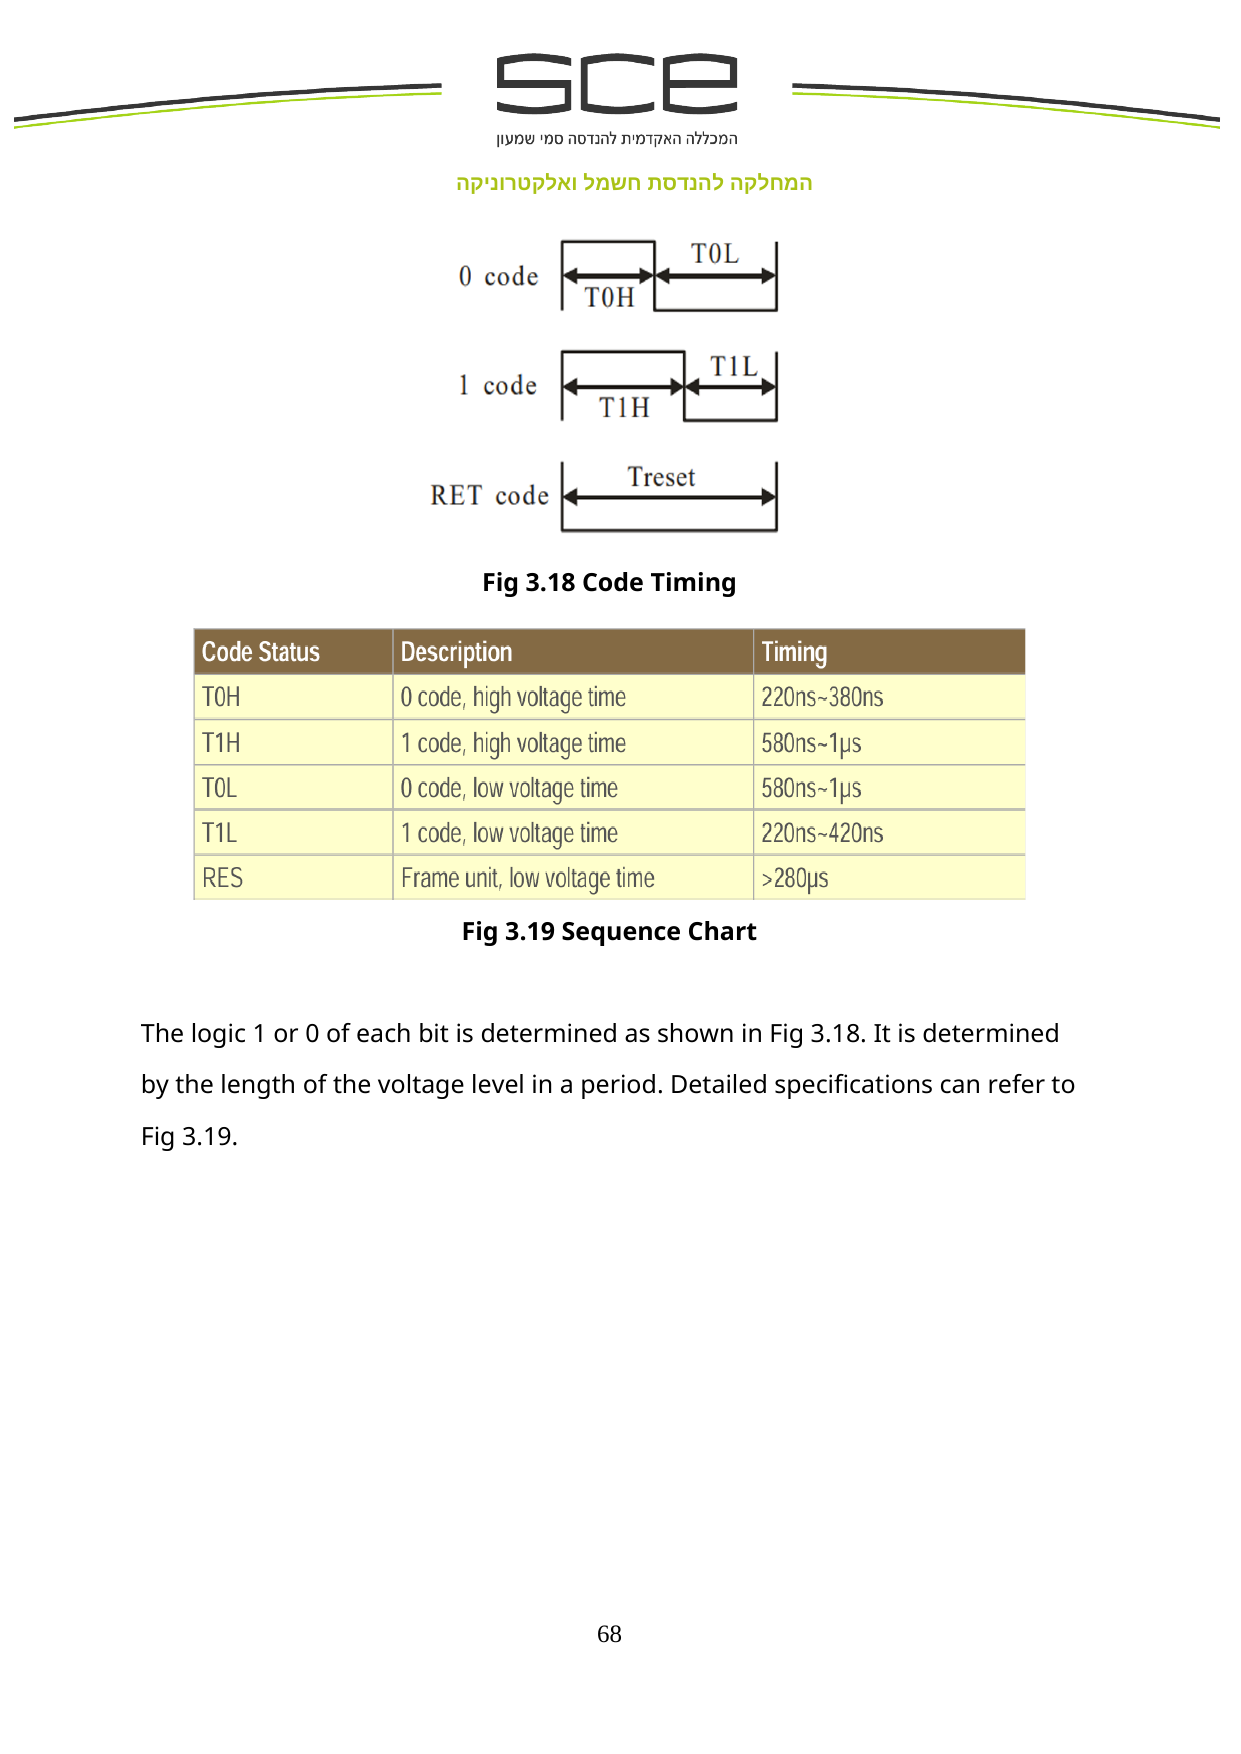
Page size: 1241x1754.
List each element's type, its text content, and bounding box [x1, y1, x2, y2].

text Fig 3.18 Code Timing [141, 565, 1078, 599]
text Fig 3.19 Sequence Chart [141, 914, 1078, 948]
text The logic 1 or 0 of each bit is determined as shown in Fig 3.18. It is determined by the length of the voltage level in a period. Detailed specifications can refer to Fig 3.19. [141, 1016, 1078, 1152]
picture [421, 224, 797, 538]
picture [193, 628, 1026, 900]
picture [14, 0, 1221, 191]
